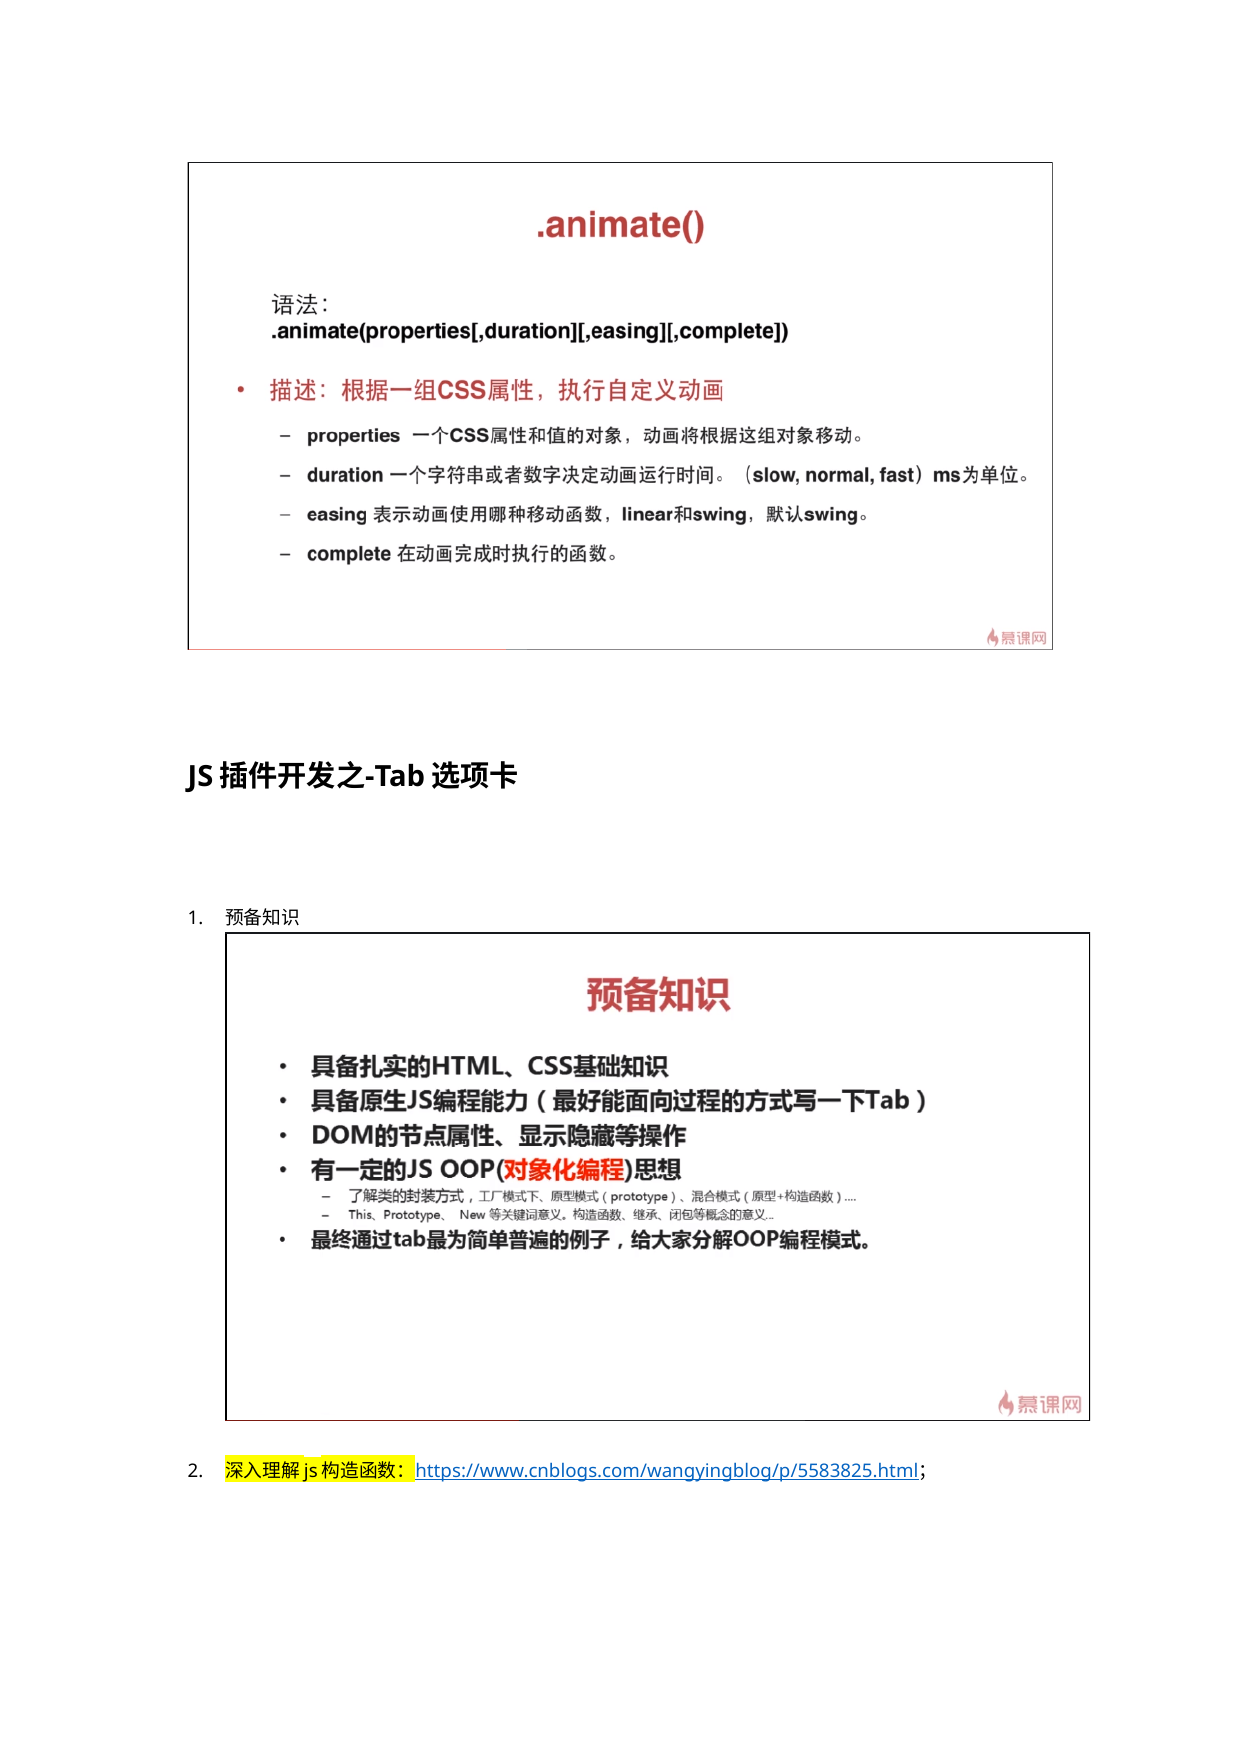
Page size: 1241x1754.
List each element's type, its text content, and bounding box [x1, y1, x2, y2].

picture [225, 932, 1091, 1421]
list 预备知识 [187, 900, 1053, 933]
subtitle JS插件开发之-Tab选项卡 [187, 650, 1053, 806]
list 深入理解js构造函数：https://www.cnblogs.com/wangyingblog/p/5583825.html； [187, 1453, 1053, 1485]
picture [187, 162, 1053, 650]
